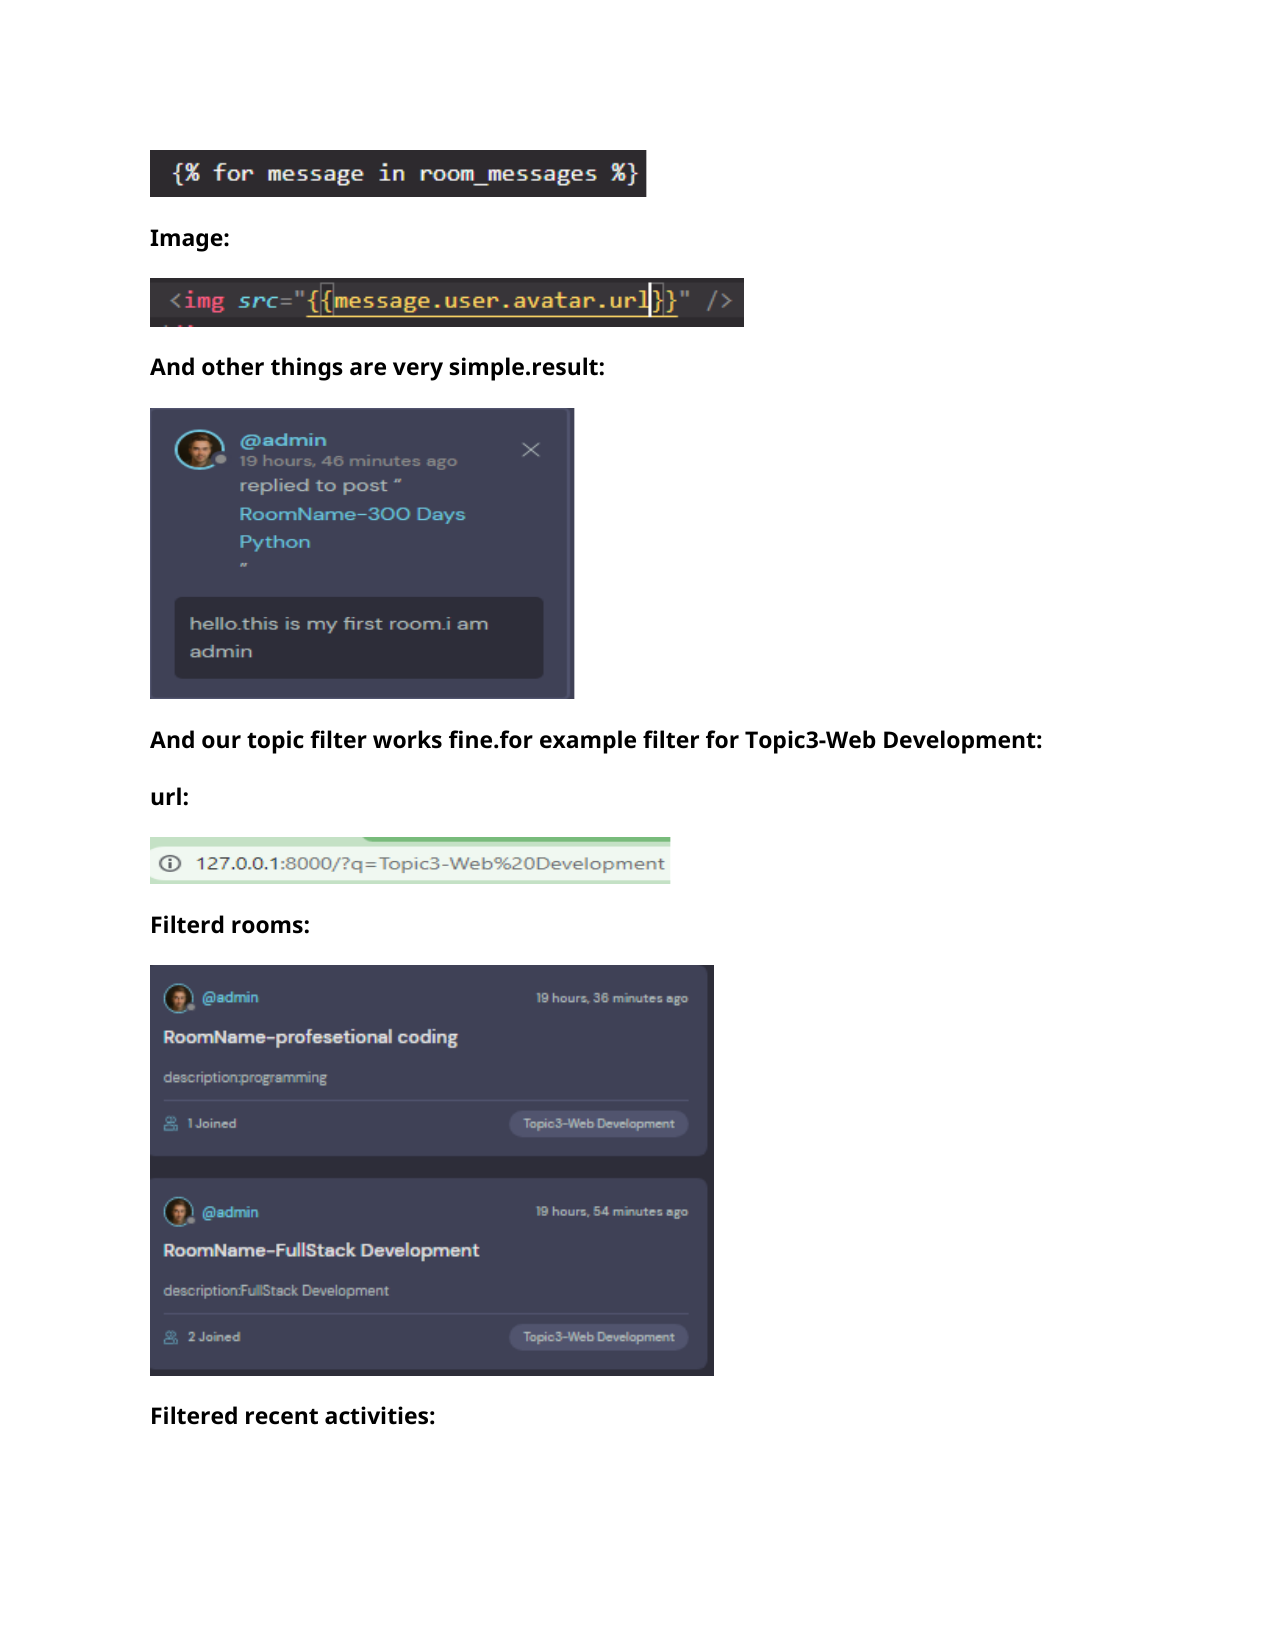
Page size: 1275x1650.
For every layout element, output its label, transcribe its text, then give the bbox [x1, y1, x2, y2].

picture [150, 150, 647, 197]
picture [150, 965, 714, 1376]
picture [150, 837, 671, 884]
text Image: [150, 221, 1125, 253]
text url: [150, 781, 1125, 812]
text And other things are very simple.result: [150, 351, 1125, 382]
picture [150, 408, 575, 699]
picture [150, 278, 744, 327]
text And our topic filter works fine.for example filter for Topic3-Web Development: [150, 724, 1125, 755]
text Filtered recent activities: [150, 1400, 1125, 1432]
text Filterd rooms: [150, 909, 1125, 940]
